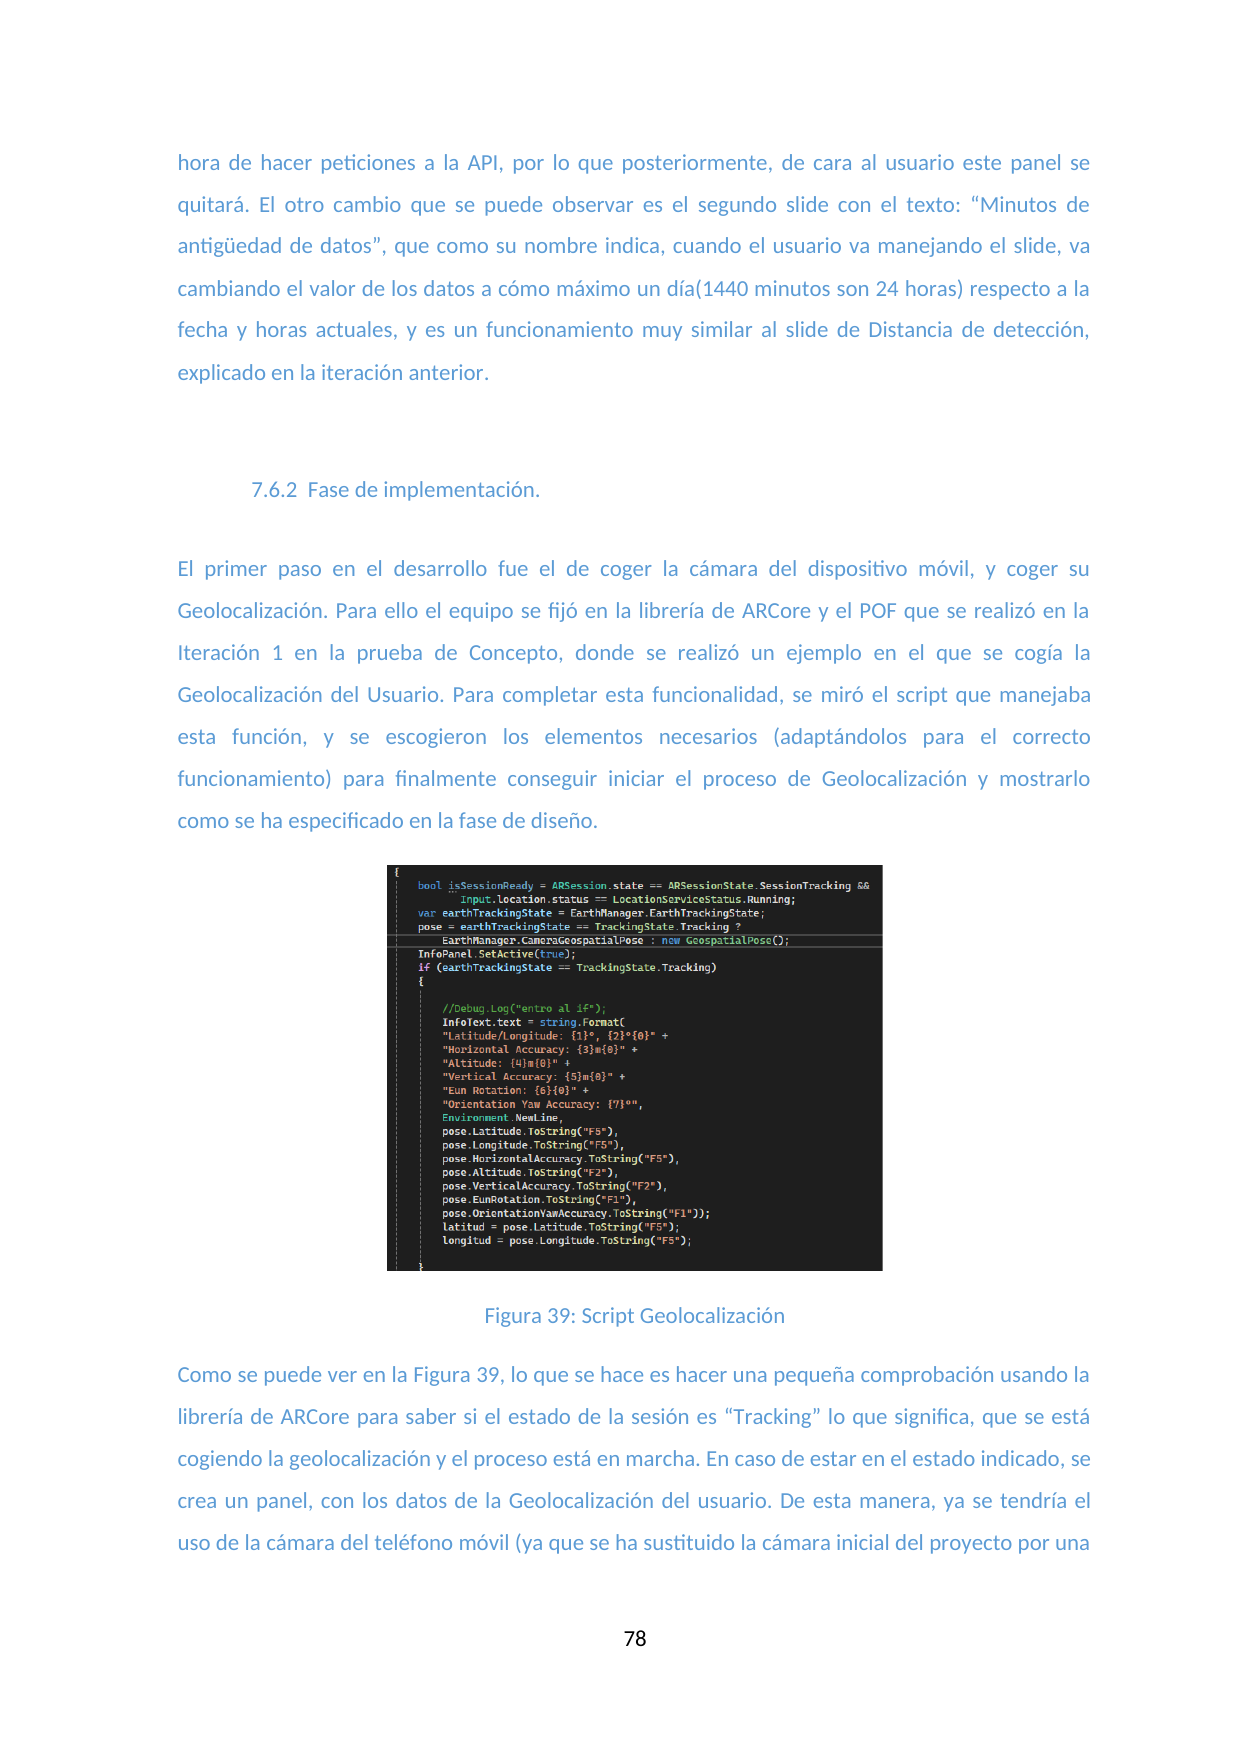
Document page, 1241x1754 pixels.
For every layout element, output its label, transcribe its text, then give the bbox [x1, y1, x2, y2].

text El primer paso en el desarrollo fue el de coger la cámara del dispositivo móvil, y coger su Geolocalización. Para ello el equipo se fijó en la librería de ARCore y el POF que se realizó en la Iteración 1 en la prueba de Concepto, donde se realizó un ejemplo en el que se cogía la Geolocalización del Usuario. Para completar esta funcionalidad, se miró el script que manejaba esta función, y se escogieron los elementos necesarios (adaptándolos para el correcto funcionamiento) para finalmente conseguir iniciar el proceso de Geolocalización y mostrarlo como se ha especificado en la fase de diseño. [177, 554, 1092, 834]
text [177, 148, 1092, 386]
picture [387, 865, 883, 1271]
text Figura 39: Script Geolocalización [177, 1301, 1092, 1329]
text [177, 1360, 1092, 1556]
text 7.6.2 Fase de implementación. [177, 475, 1092, 503]
